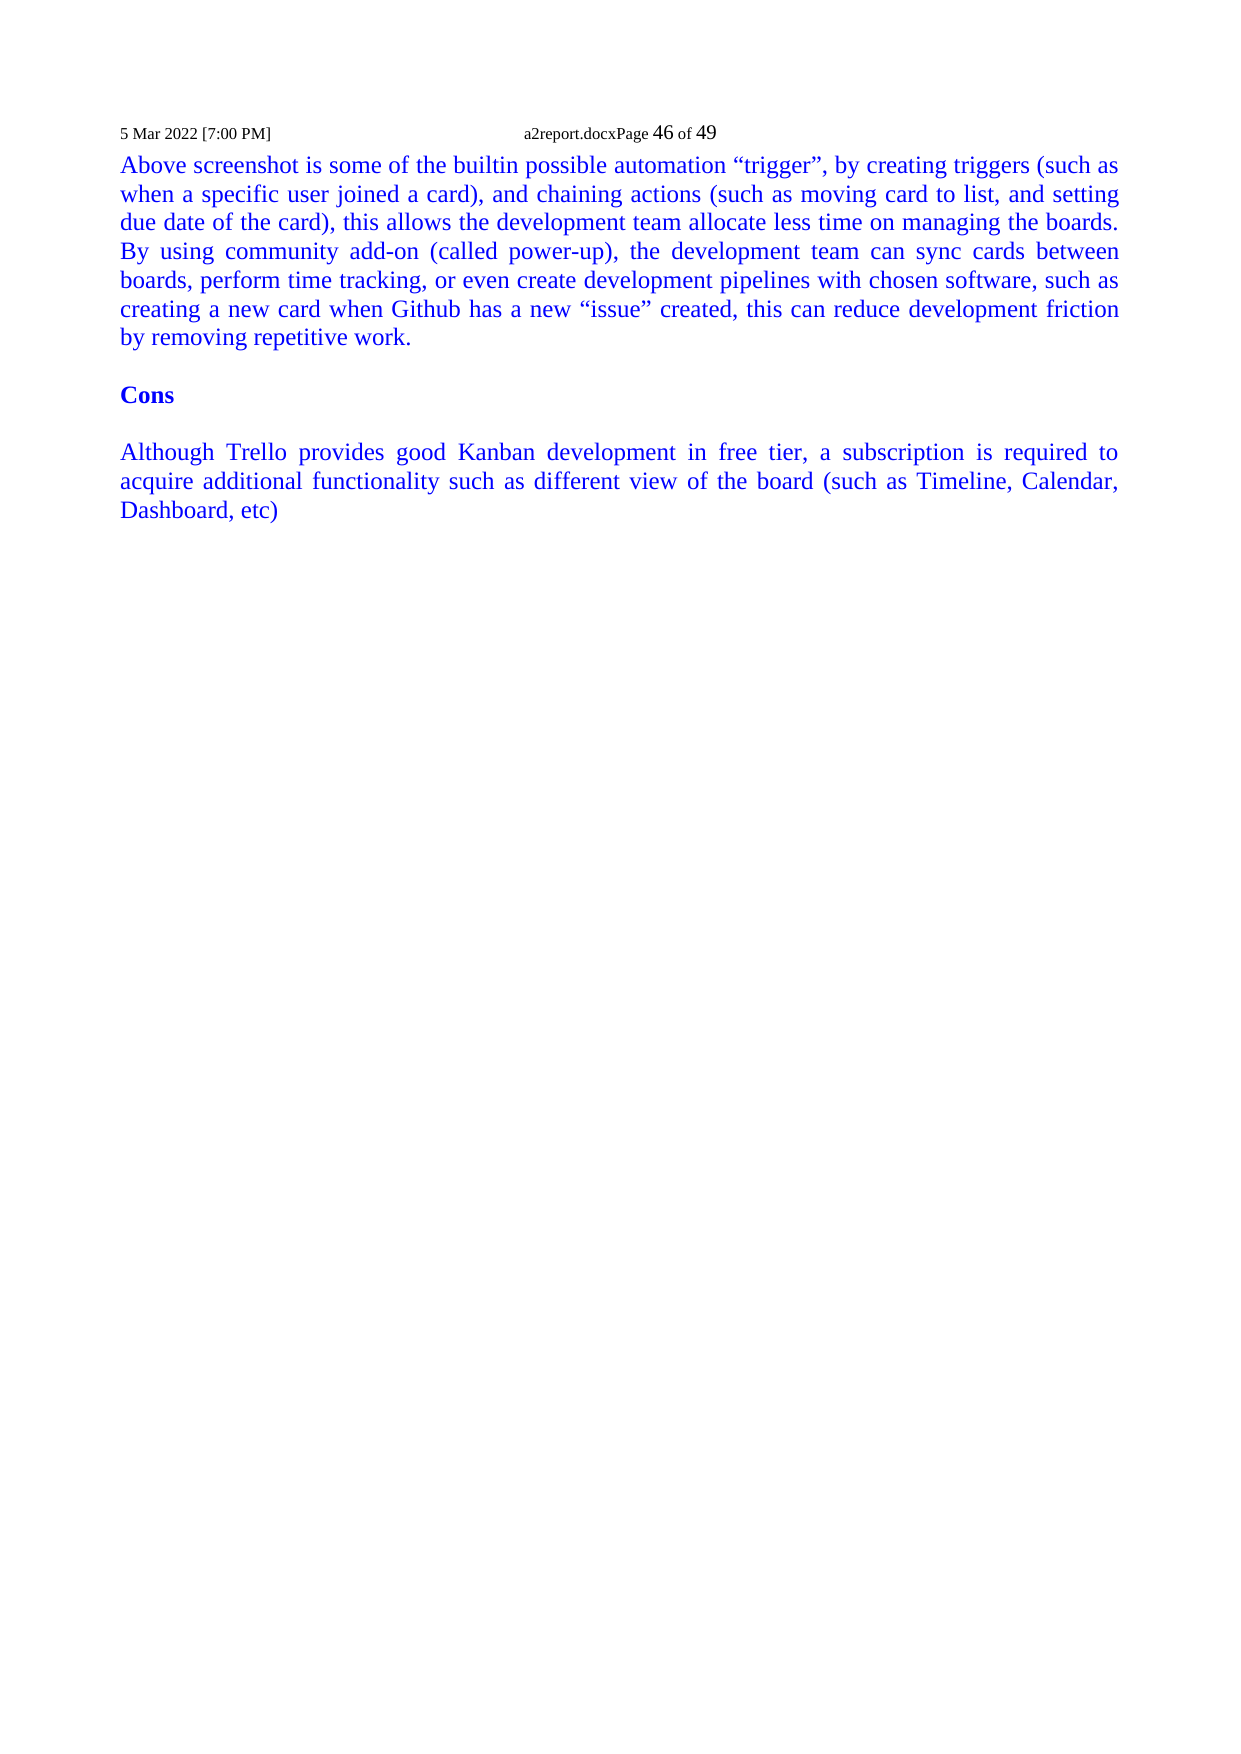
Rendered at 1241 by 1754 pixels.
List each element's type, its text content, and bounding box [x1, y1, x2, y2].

subtitle Cons [120, 380, 1120, 409]
text Above screenshot is some of the builtin possible automation “trigger”, by creating triggers (such as when a specific user joined a card), and chaining actions (such as moving card to list, and setting due date of the card), this allows the development team allocate less time on managing the boards. By using community add-on (called power-up), the development team can sync cards between boards, perform time tracking, or even create development pipelines with chosen software, such as creating a new card when Github has a new “issue” created, this can reduce development friction by removing repetitive work. [120, 150, 1120, 351]
text Although Trello provides good Kanban development in free tier, a subscription is required to acquire additional functionality such as different view of the board (such as Timeline, Calendar, Dashboard, etc) [120, 437, 1120, 524]
